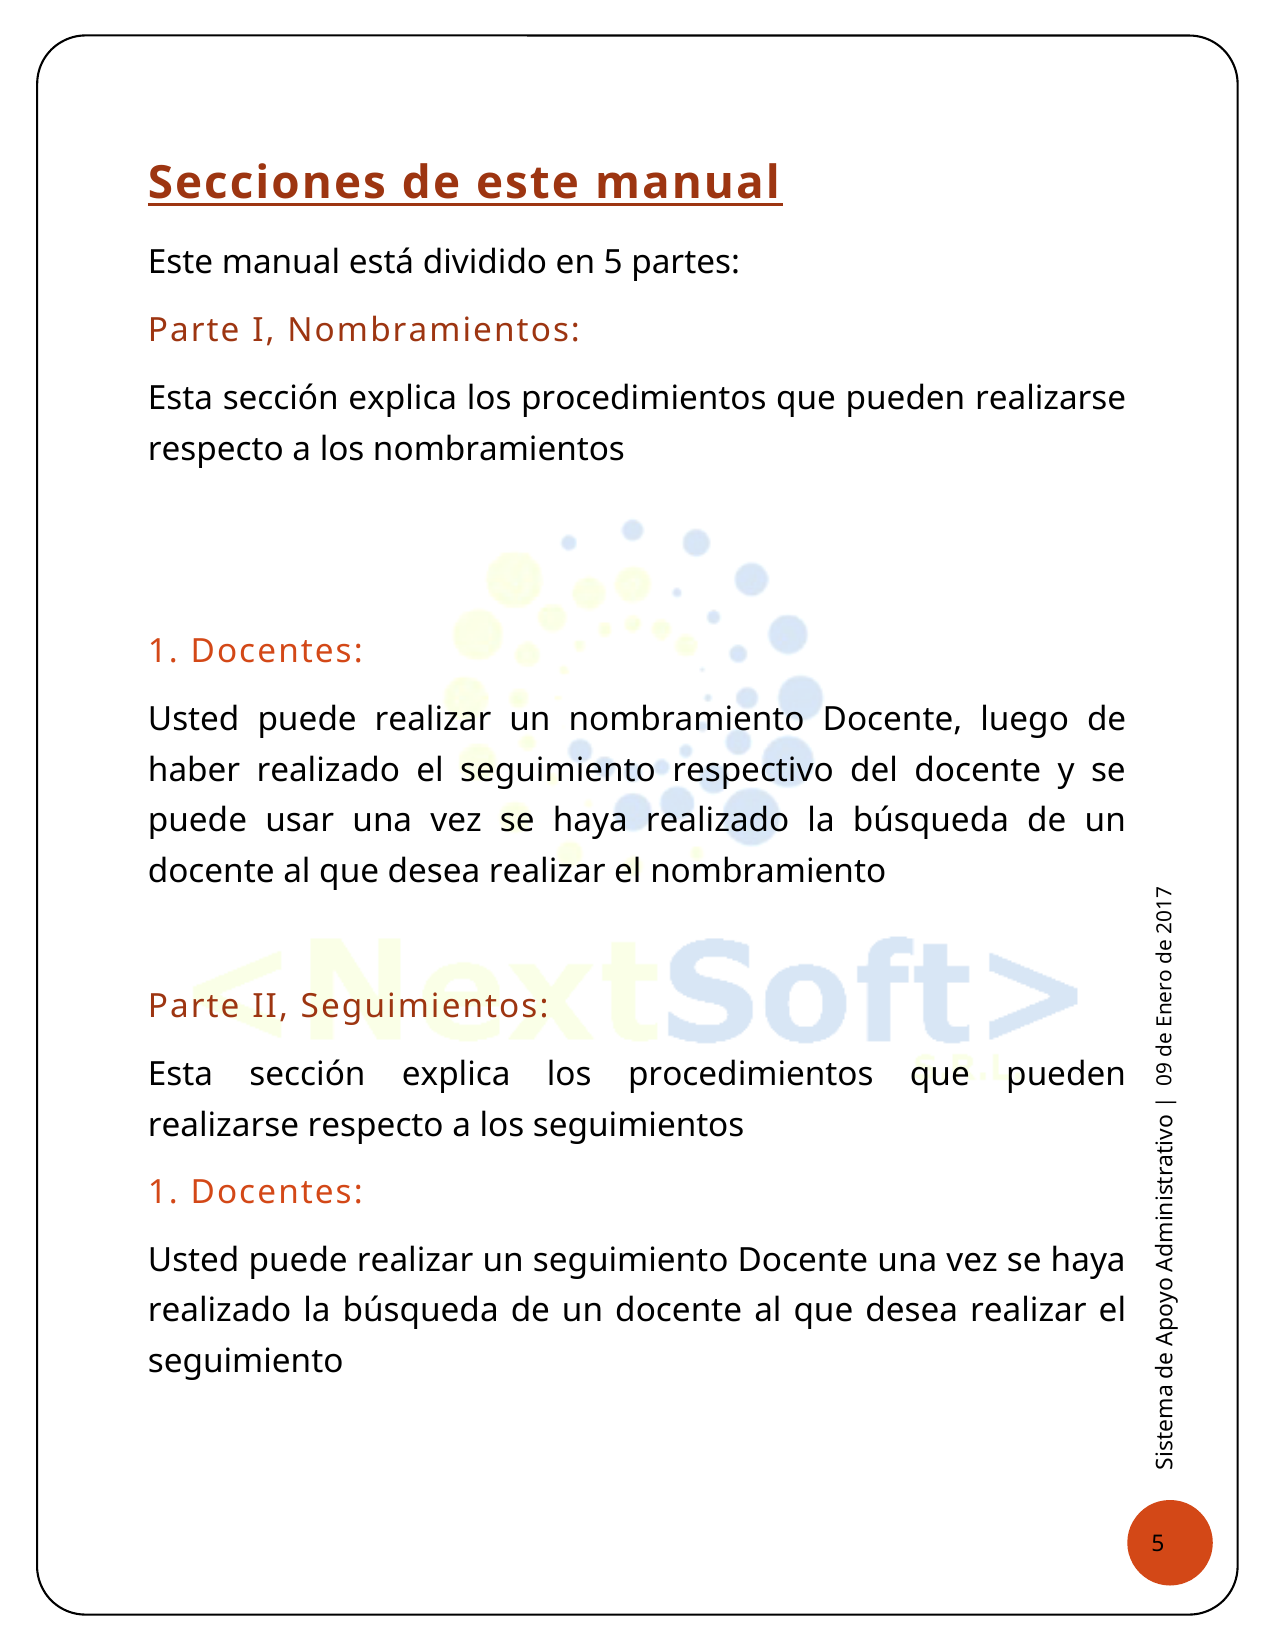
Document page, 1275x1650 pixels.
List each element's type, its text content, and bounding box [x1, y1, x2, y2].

text Este manual está dividido en 5 partes: [148, 237, 1127, 283]
text Usted puede realizar un nombramiento Docente, luego de haber realizado el seguimiento respectivo del docente y se puede usar una vez se haya realizado la búsqueda de un docente al que desea realizar el nombramiento [148, 694, 1127, 892]
subtitle Secciones de este manual [148, 150, 1127, 212]
subtitle Parte I, Nombramientos: [148, 306, 1127, 352]
text 1. Docentes: [148, 1168, 1127, 1213]
subtitle Parte II, Seguimientos: [148, 982, 1127, 1027]
text 1. Docentes: [148, 627, 1127, 672]
text Esta sección explica los procedimientos que pueden realizarse respecto a los seguimientos [148, 1049, 1127, 1146]
text Esta sección explica los procedimientos que pueden realizarse respecto a los nombramientos [148, 374, 1127, 470]
text Usted puede realizar un seguimiento Docente una vez se haya realizado la búsqueda de un docente al que desea realizar el seguimiento [148, 1235, 1127, 1382]
